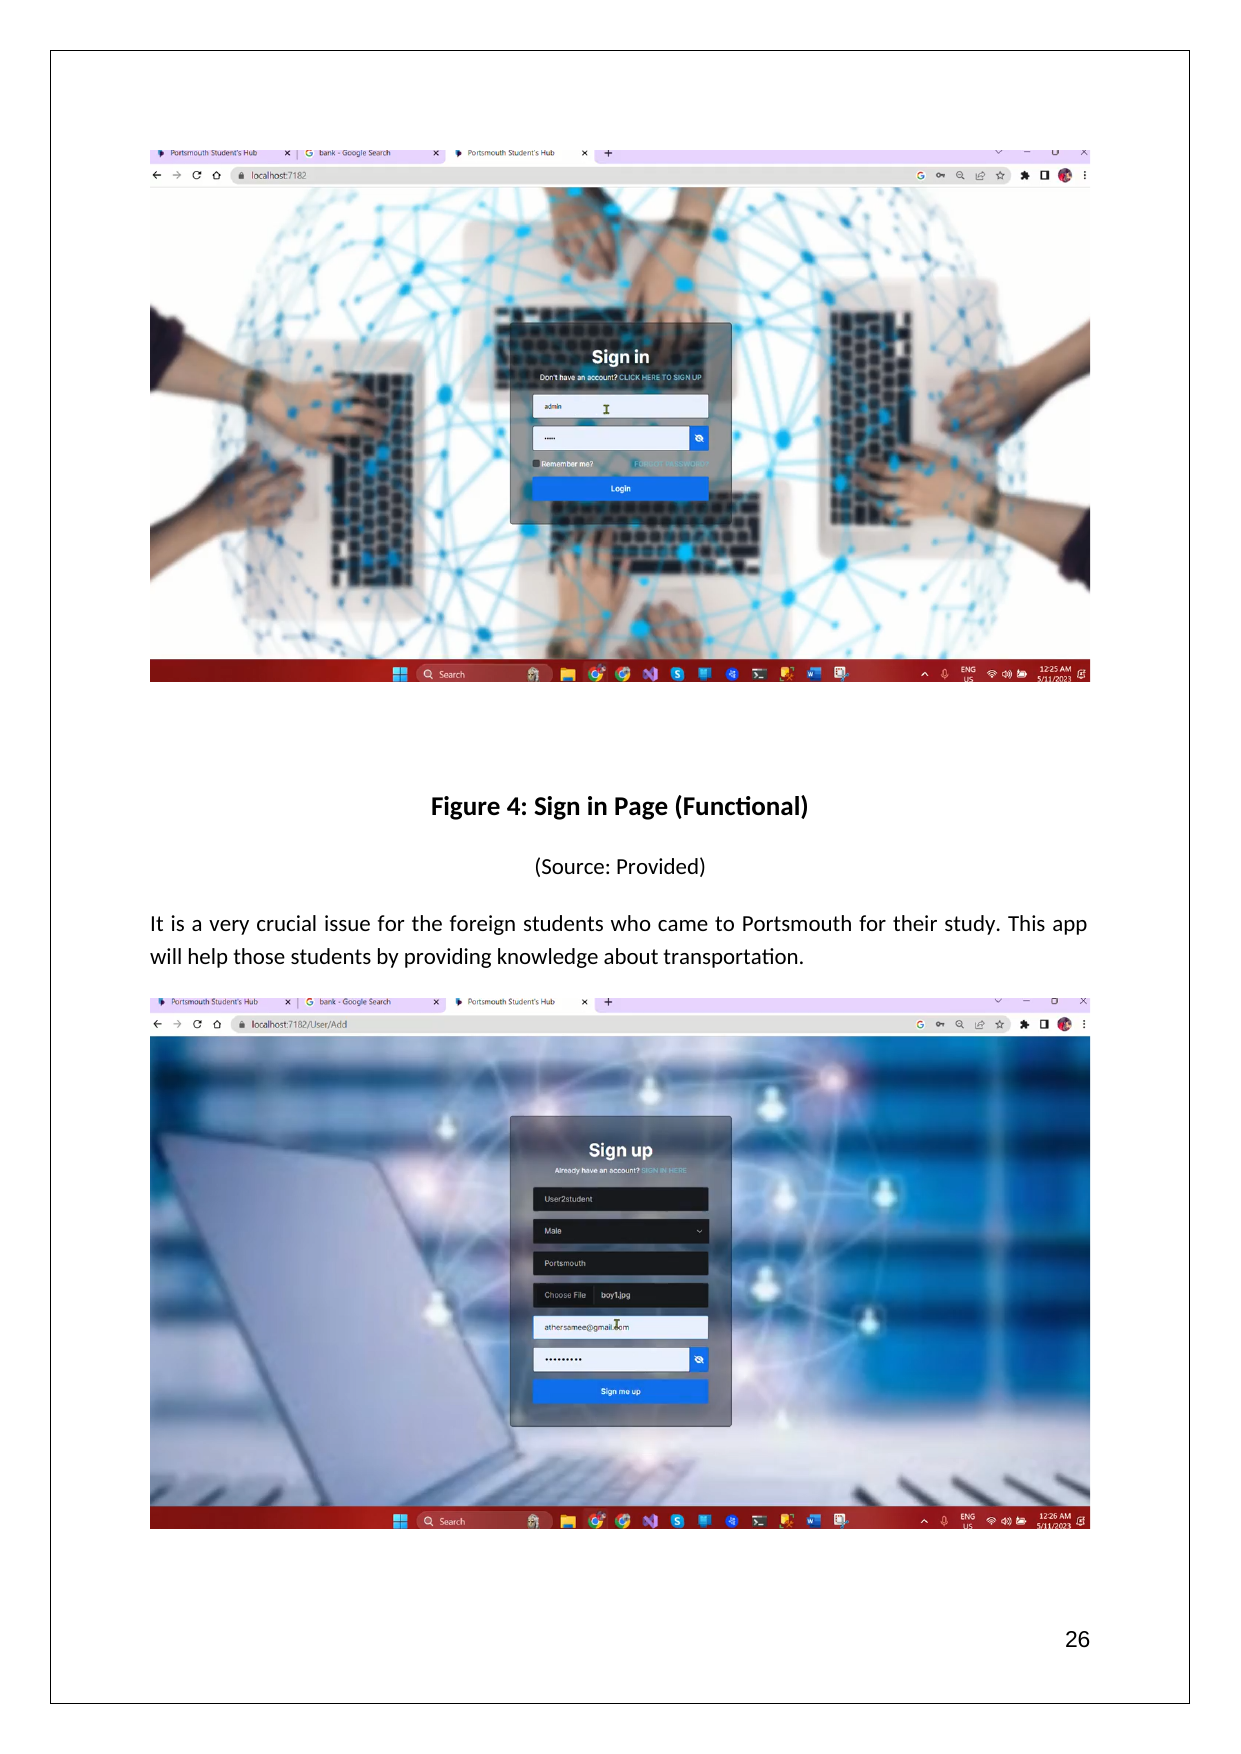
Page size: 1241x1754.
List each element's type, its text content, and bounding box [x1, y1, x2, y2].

picture [150, 998, 1091, 1529]
text (Source: Provided) [150, 852, 1090, 880]
text It is a very crucial issue for the foreign students who came to Portsmouth for their study. This app will help those students by providing knowledge about transportation. [150, 909, 1090, 970]
subtitle Figure 4: Sign in Page (Functional) [150, 789, 1090, 822]
picture [150, 150, 1091, 682]
